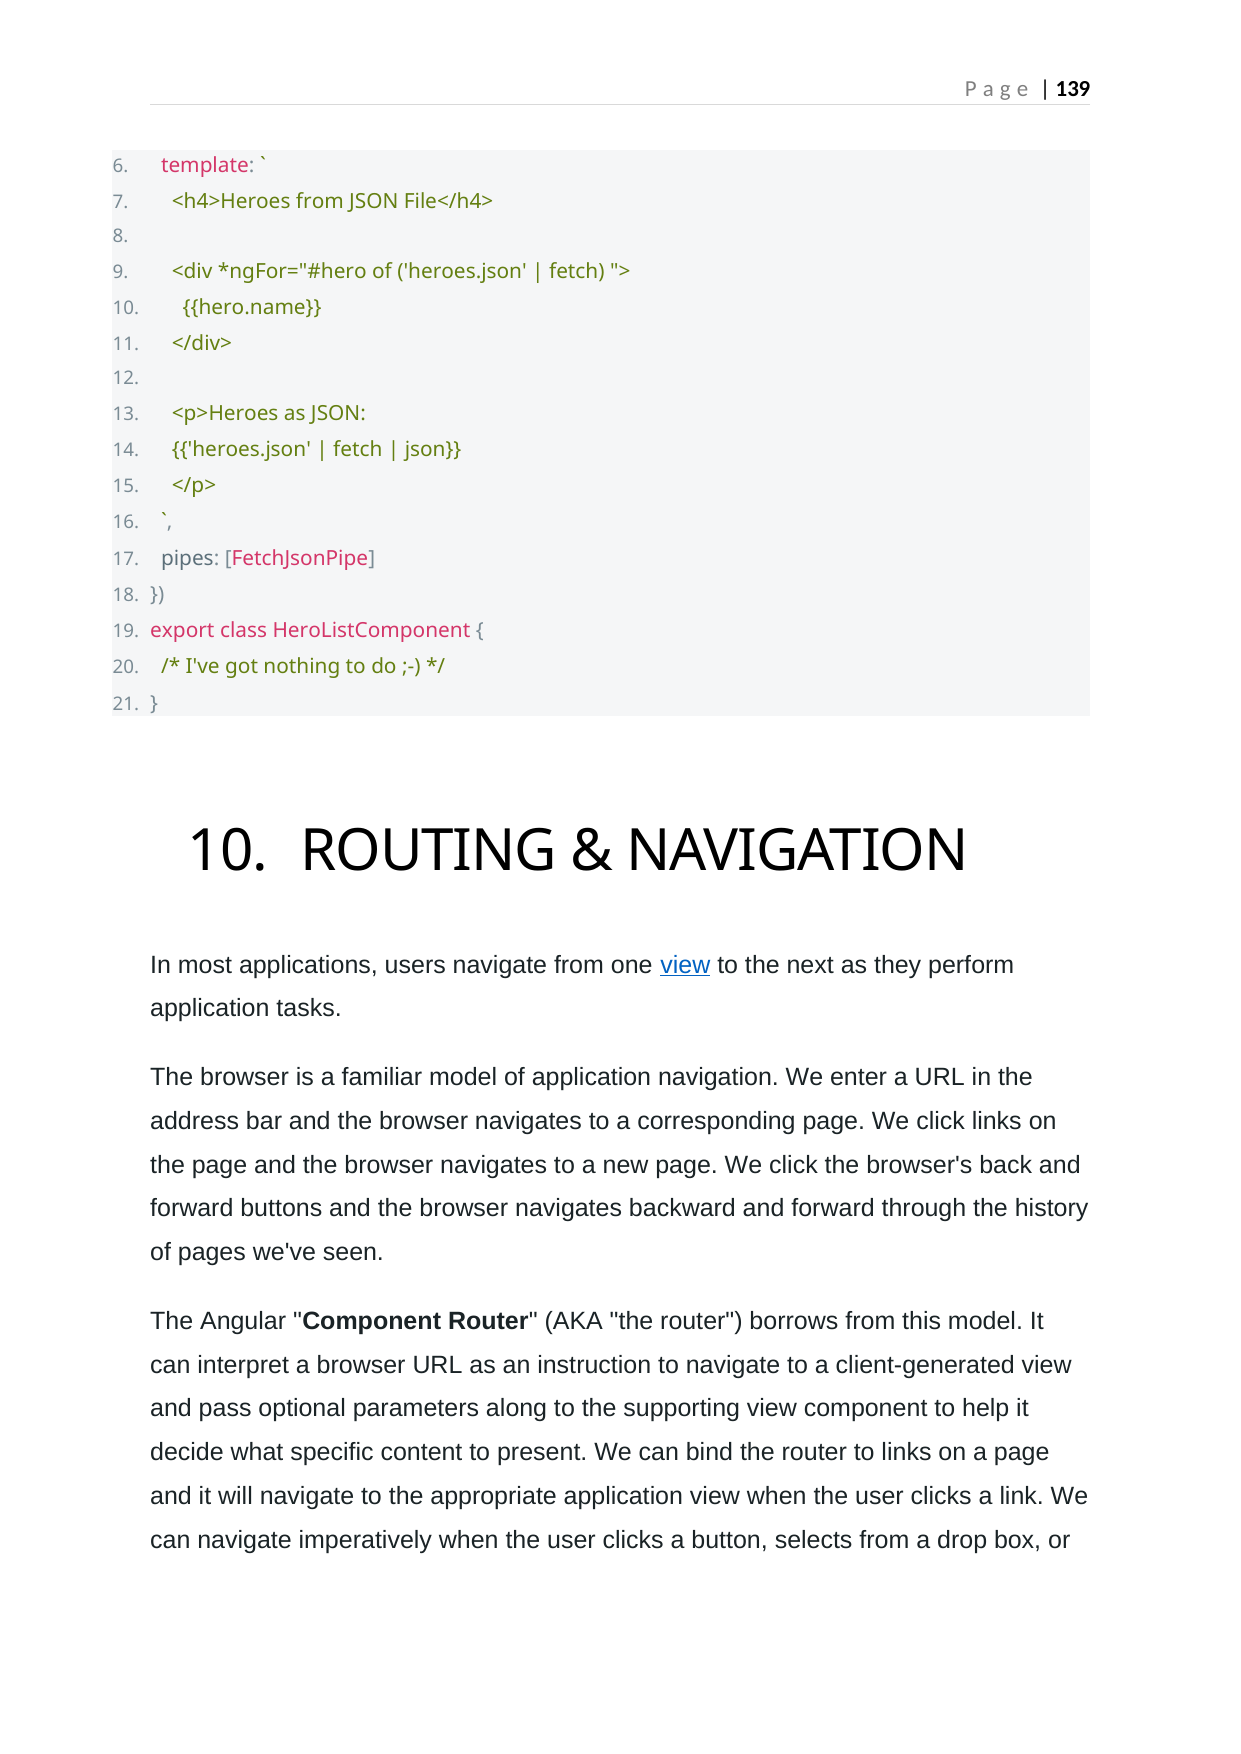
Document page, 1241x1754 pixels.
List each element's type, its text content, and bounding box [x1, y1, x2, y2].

list {{'heroes.json' | fetch | json}} [112, 434, 1090, 463]
list <p>Heroes as JSON: [112, 398, 1090, 426]
list pipes: [FetchJsonPipe] [112, 543, 1090, 571]
list /* I've got nothing to do ;-) */ [112, 652, 1090, 680]
list template: ` [112, 150, 1090, 178]
list <div *ngFor="#hero of ('heroes.json' | fetch) "> [112, 256, 1090, 284]
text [150, 1291, 1090, 1553]
title ROUTING & NAVIGATION [187, 808, 1090, 888]
list </p> [112, 470, 1090, 499]
list } [112, 688, 1090, 716]
list export class HeroListComponent { [112, 615, 1090, 644]
text The browser is a familiar model of application navigation. We enter a URL in the address bar and the browser navigates to a corresponding page. We click links on the page and the browser navigates to a new page. We click the browser's back and forward buttons and the browser navigates backward and forward through the history of pages we've seen. [150, 1047, 1090, 1266]
list `, [112, 507, 1090, 535]
list {{hero.name}} [112, 292, 1090, 321]
list }) [112, 579, 1090, 608]
list </div> [112, 328, 1090, 357]
text In most applications, users navigate from one view to the next as they perform application tasks. [150, 935, 1090, 1022]
list <h4>Heroes from JSON File</h4> [112, 186, 1090, 215]
